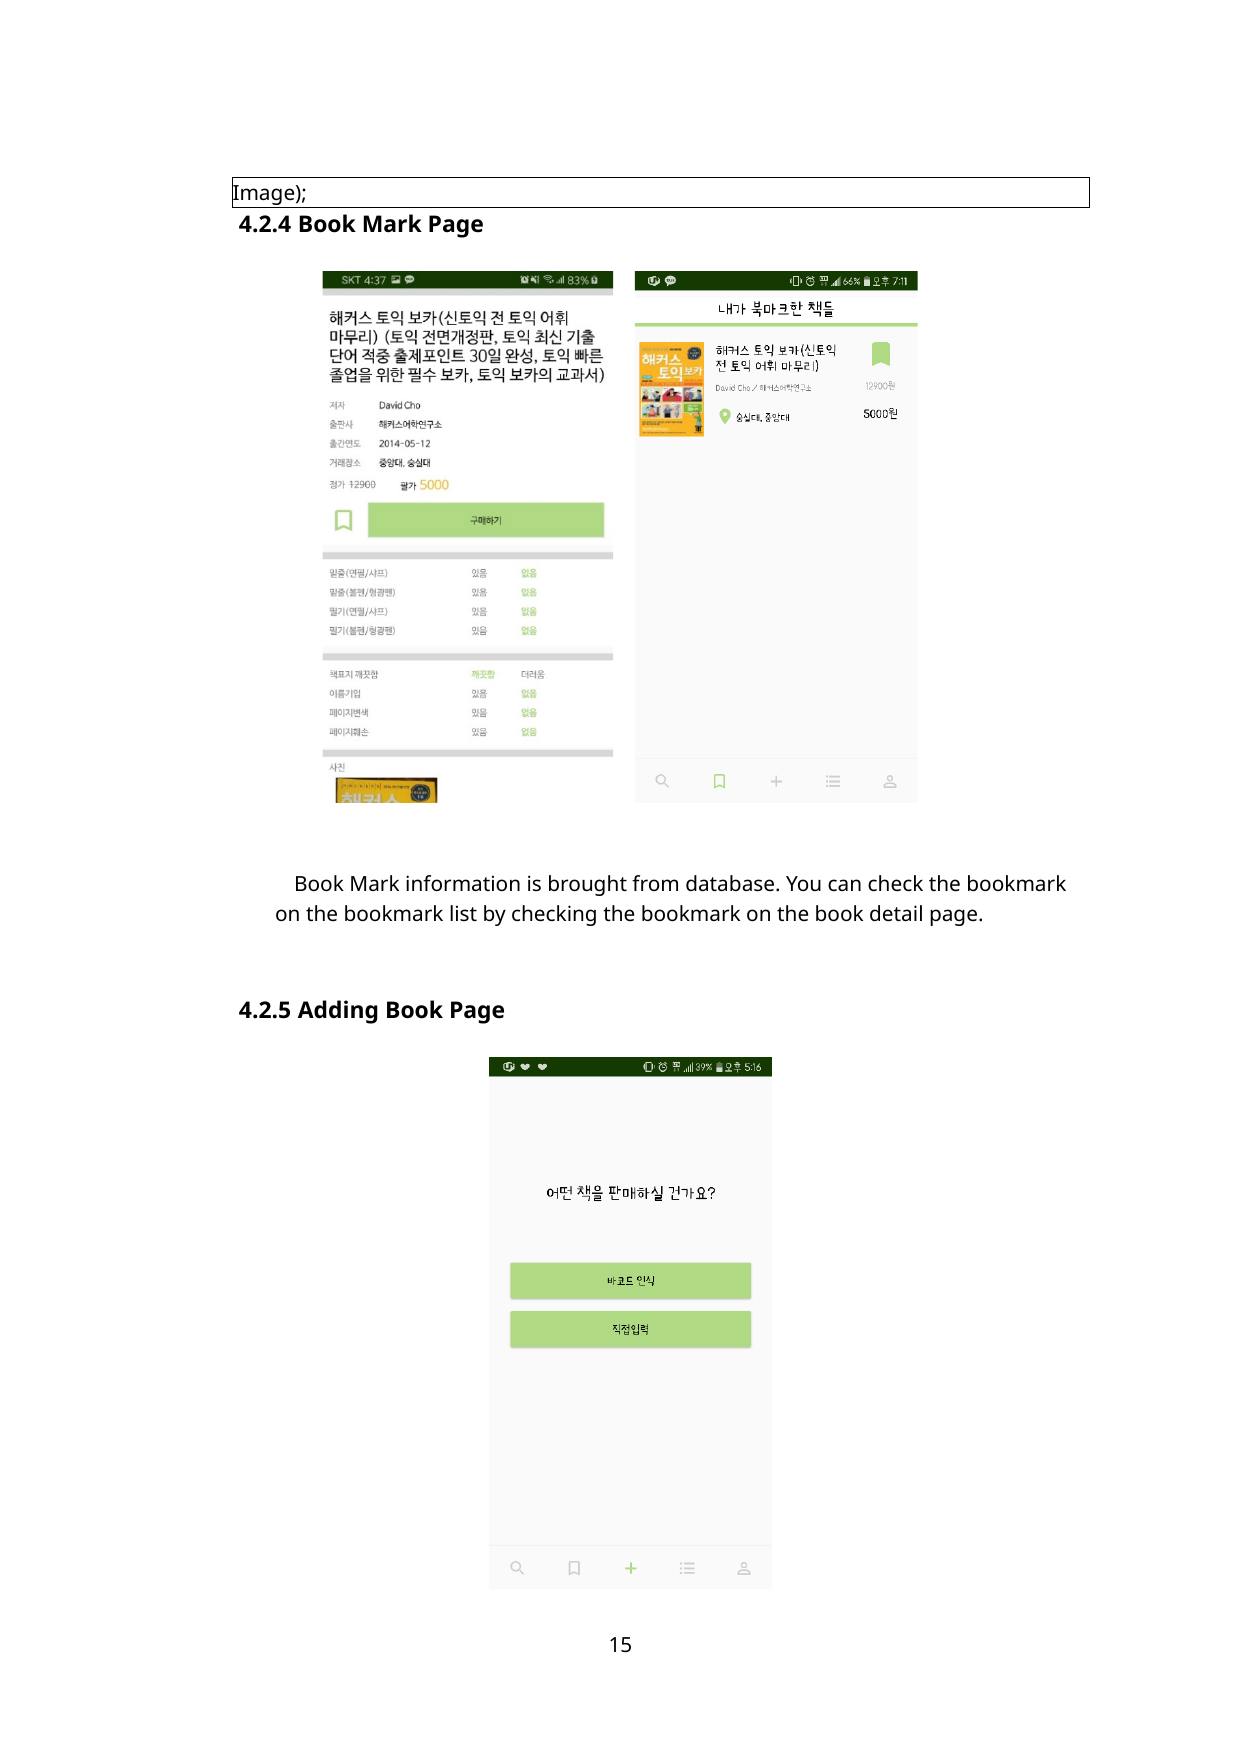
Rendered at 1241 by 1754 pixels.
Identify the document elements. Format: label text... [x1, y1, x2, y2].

text Book Mark information is brought from database. You can check the bookmark on the bookmark list by checking the bookmark on the book detail page. [275, 869, 1090, 928]
picture [322, 271, 614, 803]
subtitle Adding Book Page [239, 994, 1090, 1025]
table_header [233, 178, 1089, 207]
picture [634, 271, 918, 803]
subtitle Book Mark Page [239, 208, 1090, 239]
picture [489, 1057, 772, 1589]
